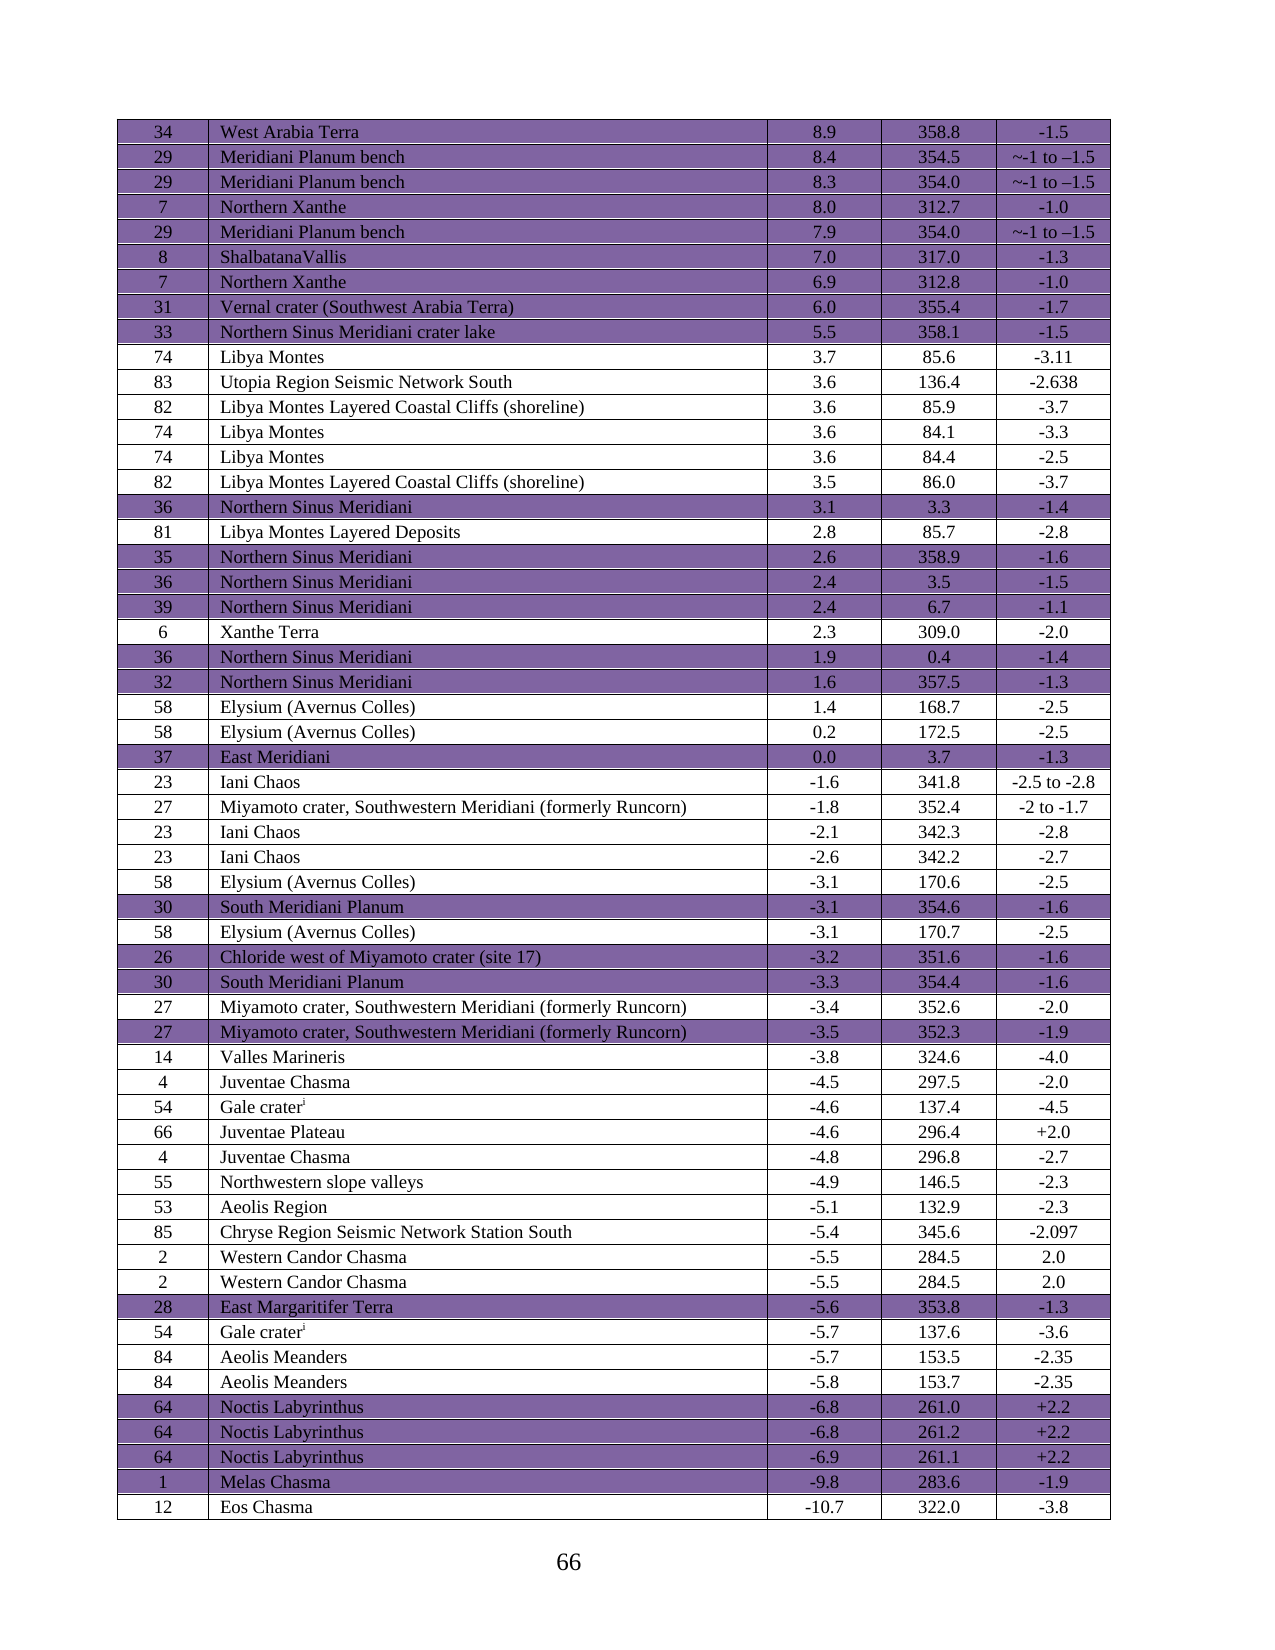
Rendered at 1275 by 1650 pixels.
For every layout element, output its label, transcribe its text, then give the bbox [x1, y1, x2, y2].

table_cell 2.4 [768, 595, 881, 618]
table_cell South Meridiani Planum [209, 970, 767, 993]
table_cell Miyamoto crater, Southwestern Meridiani (formerly Runcorn) [209, 995, 767, 1018]
table_cell 4 [118, 1145, 208, 1168]
table_cell -5.7 [768, 1320, 881, 1343]
table_cell 358.1 [882, 320, 996, 343]
table_cell 8.9 [768, 120, 881, 143]
table_cell 8.4 [768, 145, 881, 168]
table_cell Eos Chasma [209, 1495, 767, 1518]
table_cell 29 [118, 170, 208, 193]
table_cell -3.4 [768, 995, 881, 1018]
table_cell -4.8 [768, 1145, 881, 1168]
table_cell 7 [118, 270, 208, 293]
table_cell Elysium (Avernus Colles) [209, 870, 767, 893]
table_cell Miyamoto crater, Southwestern Meridiani (formerly Runcorn) [209, 795, 767, 818]
table_cell 64 [118, 1395, 208, 1418]
table_cell Juventae Plateau [209, 1120, 767, 1143]
table_cell -2.3 [997, 1170, 1110, 1193]
table_cell -2 to -1.7 [997, 795, 1110, 818]
table_cell 309.0 [882, 620, 996, 643]
table_cell 30 [118, 970, 208, 993]
table_cell -3.7 [997, 470, 1110, 493]
table_cell -1.3 [997, 245, 1110, 268]
table_cell 354.5 [882, 145, 996, 168]
table_cell 0.0 [768, 745, 881, 768]
table_cell 7 [118, 195, 208, 218]
table_cell 12 [118, 1495, 208, 1518]
table_cell -2.5 [997, 870, 1110, 893]
table_cell Northern Sinus Meridiani [209, 570, 767, 593]
table_cell 7.0 [768, 245, 881, 268]
table_cell -3.8 [768, 1045, 881, 1068]
table_cell 34 [118, 120, 208, 143]
table_cell Northern Sinus Meridiani [209, 545, 767, 568]
table_cell 14 [118, 1045, 208, 1068]
table_cell ShalbatanaVallis [209, 245, 767, 268]
table_cell -1.8 [768, 795, 881, 818]
table_cell -3.1 [768, 895, 881, 918]
table_cell 345.6 [882, 1220, 996, 1243]
table_cell 6.7 [882, 595, 996, 618]
table_cell -2.638 [997, 370, 1110, 393]
table_cell Aeolis Region [209, 1195, 767, 1218]
table_cell Meridiani Planum bench [209, 145, 767, 168]
table_cell -1.5 [997, 120, 1110, 143]
table_cell ~-1 to –1.5 [997, 145, 1110, 168]
table_cell Gale crateri [209, 1095, 767, 1118]
table_cell Noctis Labyrinthus [209, 1420, 767, 1443]
table_cell -6.9 [768, 1445, 881, 1468]
table_cell Noctis Labyrinthus [209, 1395, 767, 1418]
table_cell Valles Marineris [209, 1045, 767, 1068]
table_cell 33 [118, 320, 208, 343]
table_cell Vernal crater (Southwest Arabia Terra) [209, 295, 767, 318]
table_cell -2.5 [997, 695, 1110, 718]
table_cell 29 [118, 145, 208, 168]
table_cell 1.6 [768, 670, 881, 693]
table_cell -2.35 [997, 1345, 1110, 1368]
table_cell Meridiani Planum bench [209, 170, 767, 193]
table_cell 74 [118, 420, 208, 443]
table_cell -1.3 [997, 1295, 1110, 1318]
table_cell 85.6 [882, 345, 996, 368]
table_cell South Meridiani Planum [209, 895, 767, 918]
table_cell +2.2 [997, 1445, 1110, 1468]
table_cell -2.8 [997, 520, 1110, 543]
table_cell 54 [118, 1095, 208, 1118]
table_cell 6.0 [768, 295, 881, 318]
table_cell 2.6 [768, 545, 881, 568]
table_cell Gale crateri [209, 1320, 767, 1343]
table_cell 3.5 [882, 570, 996, 593]
table_cell -4.6 [768, 1120, 881, 1143]
table_cell -3.8 [997, 1495, 1110, 1518]
table_cell 36 [118, 570, 208, 593]
table_cell -1.0 [997, 195, 1110, 218]
table_cell Utopia Region Seismic Network South [209, 370, 767, 393]
table_cell Miyamoto crater, Southwestern Meridiani (formerly Runcorn) [209, 1020, 767, 1043]
table_cell -1.6 [997, 970, 1110, 993]
table_cell 2 [118, 1270, 208, 1293]
table_cell -2.097 [997, 1220, 1110, 1243]
table_cell 261.1 [882, 1445, 996, 1468]
table_cell Northern Sinus Meridiani [209, 645, 767, 668]
table_cell -1.6 [997, 895, 1110, 918]
table_cell 1.9 [768, 645, 881, 668]
table_cell Noctis Labyrinthus [209, 1445, 767, 1468]
table_cell 39 [118, 595, 208, 618]
table_cell 1 [118, 1470, 208, 1493]
table_cell 284.5 [882, 1245, 996, 1268]
table_cell 153.5 [882, 1345, 996, 1368]
table_cell 85 [118, 1220, 208, 1243]
table_cell 6.9 [768, 270, 881, 293]
table_cell Northern Sinus Meridiani [209, 670, 767, 693]
table_cell 28 [118, 1295, 208, 1318]
table_cell -3.2 [768, 945, 881, 968]
table_cell 146.5 [882, 1170, 996, 1193]
table_cell 74 [118, 445, 208, 468]
table_cell Northern Sinus Meridiani [209, 495, 767, 518]
table_cell 170.6 [882, 870, 996, 893]
table_cell 170.7 [882, 920, 996, 943]
table_cell -3.11 [997, 345, 1110, 368]
table_cell 153.7 [882, 1370, 996, 1393]
table_cell 37 [118, 745, 208, 768]
table_cell 23 [118, 770, 208, 793]
table_cell -4.6 [768, 1095, 881, 1118]
table_cell Western Candor Chasma [209, 1245, 767, 1268]
table_cell 3.5 [768, 470, 881, 493]
table_cell 36 [118, 645, 208, 668]
table_cell 357.5 [882, 670, 996, 693]
table_cell 132.9 [882, 1195, 996, 1218]
table_cell 3.6 [768, 395, 881, 418]
table_cell 137.4 [882, 1095, 996, 1118]
table_cell -1.1 [997, 595, 1110, 618]
table_cell Chryse Region Seismic Network Station South [209, 1220, 767, 1243]
table_cell Northern Xanthe [209, 195, 767, 218]
table_cell -9.8 [768, 1470, 881, 1493]
table_cell 322.0 [882, 1495, 996, 1518]
table_cell 3.6 [768, 420, 881, 443]
table_cell Northern Xanthe [209, 270, 767, 293]
table_cell 36 [118, 495, 208, 518]
table_cell 341.8 [882, 770, 996, 793]
table_cell 35 [118, 545, 208, 568]
table_cell 66 [118, 1120, 208, 1143]
table_cell 283.6 [882, 1470, 996, 1493]
table_cell 32 [118, 670, 208, 693]
table_cell 53 [118, 1195, 208, 1218]
table_cell 58 [118, 920, 208, 943]
table_cell -2.5 [997, 920, 1110, 943]
table_cell 353.8 [882, 1295, 996, 1318]
table_cell Libya Montes Layered Coastal Cliffs (shoreline) [209, 395, 767, 418]
table_cell 137.6 [882, 1320, 996, 1343]
table_cell 3.7 [768, 345, 881, 368]
table_cell -5.7 [768, 1345, 881, 1368]
table_cell Western Candor Chasma [209, 1270, 767, 1293]
table_cell 58 [118, 695, 208, 718]
table_cell 2.0 [997, 1245, 1110, 1268]
table_cell Juventae Chasma [209, 1070, 767, 1093]
table_cell -1.3 [997, 670, 1110, 693]
table_cell East Meridiani [209, 745, 767, 768]
table_cell 3.6 [768, 445, 881, 468]
table_cell -1.5 [997, 570, 1110, 593]
table_cell 354.6 [882, 895, 996, 918]
table_cell 352.4 [882, 795, 996, 818]
table_cell -5.5 [768, 1270, 881, 1293]
table_cell -2.35 [997, 1370, 1110, 1393]
table_cell 168.7 [882, 695, 996, 718]
table_cell 0.2 [768, 720, 881, 743]
table_cell 2 [118, 1245, 208, 1268]
table_cell Elysium (Avernus Colles) [209, 720, 767, 743]
table_cell 324.6 [882, 1045, 996, 1068]
table_cell 312.7 [882, 195, 996, 218]
table_cell -2.0 [997, 620, 1110, 643]
table_cell -1.5 [997, 320, 1110, 343]
table_cell -1.4 [997, 495, 1110, 518]
table_cell 312.8 [882, 270, 996, 293]
table_cell -1.7 [997, 295, 1110, 318]
table_cell -2.3 [997, 1195, 1110, 1218]
table_cell -4.9 [768, 1170, 881, 1193]
table_cell -1.6 [997, 545, 1110, 568]
table_cell 84 [118, 1370, 208, 1393]
table_cell 86.0 [882, 470, 996, 493]
table_cell 55 [118, 1170, 208, 1193]
table_cell Iani Chaos [209, 845, 767, 868]
table_cell Chloride west of Miyamoto crater (site 17) [209, 945, 767, 968]
table_cell +2.2 [997, 1420, 1110, 1443]
table_cell 355.4 [882, 295, 996, 318]
table_cell -3.5 [768, 1020, 881, 1043]
table_cell 352.3 [882, 1020, 996, 1043]
table_cell -5.1 [768, 1195, 881, 1218]
table_cell 64 [118, 1445, 208, 1468]
table_cell -4.0 [997, 1045, 1110, 1068]
table_cell 351.6 [882, 945, 996, 968]
table_cell 352.6 [882, 995, 996, 1018]
table_cell 2.3 [768, 620, 881, 643]
table_cell Northern Sinus Meridiani crater lake [209, 320, 767, 343]
table_cell 6 [118, 620, 208, 643]
table_cell Elysium (Avernus Colles) [209, 920, 767, 943]
table_cell 8.0 [768, 195, 881, 218]
table_cell 23 [118, 845, 208, 868]
table_cell 0.4 [882, 645, 996, 668]
table_cell 27 [118, 1020, 208, 1043]
table_cell -3.3 [768, 970, 881, 993]
table_cell -3.3 [997, 420, 1110, 443]
table_cell -5.8 [768, 1370, 881, 1393]
table_cell -5.6 [768, 1295, 881, 1318]
table_cell 27 [118, 795, 208, 818]
table_cell -6.8 [768, 1395, 881, 1418]
table_cell 81 [118, 520, 208, 543]
table_cell -1.4 [997, 645, 1110, 668]
table_cell +2.0 [997, 1120, 1110, 1143]
table_cell Libya Montes Layered Coastal Cliffs (shoreline) [209, 470, 767, 493]
table_cell 3.3 [882, 495, 996, 518]
table_cell Xanthe Terra [209, 620, 767, 643]
table_cell 354.0 [882, 170, 996, 193]
table_cell -5.4 [768, 1220, 881, 1243]
table_cell ~-1 to –1.5 [997, 220, 1110, 243]
table_cell 296.4 [882, 1120, 996, 1143]
table_cell Libya Montes [209, 420, 767, 443]
table_cell -2.5 [997, 445, 1110, 468]
table_cell -1.9 [997, 1020, 1110, 1043]
table_cell -2.7 [997, 1145, 1110, 1168]
table_cell Libya Montes Layered Deposits [209, 520, 767, 543]
table_cell 7.9 [768, 220, 881, 243]
table_cell 8 [118, 245, 208, 268]
table_cell 3.1 [768, 495, 881, 518]
table_cell 317.0 [882, 245, 996, 268]
table_cell -2.0 [997, 1070, 1110, 1093]
table_cell West Arabia Terra [209, 120, 767, 143]
table_cell 82 [118, 470, 208, 493]
table_cell Aeolis Meanders [209, 1370, 767, 1393]
table_cell 54 [118, 1320, 208, 1343]
table_cell 2.4 [768, 570, 881, 593]
table_cell 8.3 [768, 170, 881, 193]
table_cell 172.5 [882, 720, 996, 743]
table_cell 64 [118, 1420, 208, 1443]
table_cell -2.5 to -2.8 [997, 770, 1110, 793]
table_cell 27 [118, 995, 208, 1018]
table_cell 3.7 [882, 745, 996, 768]
table_cell -5.5 [768, 1245, 881, 1268]
table_cell -2.0 [997, 995, 1110, 1018]
table_cell 58 [118, 870, 208, 893]
table_cell 85.9 [882, 395, 996, 418]
table_cell 74 [118, 345, 208, 368]
table_cell 85.7 [882, 520, 996, 543]
table_cell 23 [118, 820, 208, 843]
table_cell 297.5 [882, 1070, 996, 1093]
table_cell +2.2 [997, 1395, 1110, 1418]
table_cell 84 [118, 1345, 208, 1368]
table_cell -2.6 [768, 845, 881, 868]
table_cell -2.8 [997, 820, 1110, 843]
table_cell -4.5 [768, 1070, 881, 1093]
table_cell -4.5 [997, 1095, 1110, 1118]
table_cell 30 [118, 895, 208, 918]
table_cell -1.0 [997, 270, 1110, 293]
table_cell Libya Montes [209, 445, 767, 468]
table_cell 354.4 [882, 970, 996, 993]
table_cell 342.3 [882, 820, 996, 843]
table_cell Northwestern slope valleys [209, 1170, 767, 1193]
table_cell 358.9 [882, 545, 996, 568]
table_cell 84.1 [882, 420, 996, 443]
table_cell Iani Chaos [209, 770, 767, 793]
table_cell 84.4 [882, 445, 996, 468]
table_cell 2.0 [997, 1270, 1110, 1293]
table_cell 26 [118, 945, 208, 968]
table_cell -1.6 [997, 945, 1110, 968]
table_cell 2.8 [768, 520, 881, 543]
table_cell 83 [118, 370, 208, 393]
table_cell Meridiani Planum bench [209, 220, 767, 243]
table_cell -1.6 [768, 770, 881, 793]
table_cell -2.1 [768, 820, 881, 843]
table_cell 136.4 [882, 370, 996, 393]
table_cell Aeolis Meanders [209, 1345, 767, 1368]
table_cell 31 [118, 295, 208, 318]
table_cell -1.3 [997, 745, 1110, 768]
table_cell 58 [118, 720, 208, 743]
table_cell 358.8 [882, 120, 996, 143]
table_cell 354.0 [882, 220, 996, 243]
table_cell East Margaritifer Terra [209, 1295, 767, 1318]
table_cell -3.1 [768, 870, 881, 893]
table_cell -3.1 [768, 920, 881, 943]
table_cell 296.8 [882, 1145, 996, 1168]
table_cell ~-1 to –1.5 [997, 170, 1110, 193]
table_cell 4 [118, 1070, 208, 1093]
table_cell -3.7 [997, 395, 1110, 418]
table_cell -6.8 [768, 1420, 881, 1443]
table_cell -2.7 [997, 845, 1110, 868]
table_cell 284.5 [882, 1270, 996, 1293]
table_cell -2.5 [997, 720, 1110, 743]
table_cell 1.4 [768, 695, 881, 718]
table_cell -1.9 [997, 1470, 1110, 1493]
table_cell Northern Sinus Meridiani [209, 595, 767, 618]
table_cell 261.2 [882, 1420, 996, 1443]
table_cell 5.5 [768, 320, 881, 343]
table_cell 82 [118, 395, 208, 418]
table_cell -3.6 [997, 1320, 1110, 1343]
table_cell 3.6 [768, 370, 881, 393]
table_cell 261.0 [882, 1395, 996, 1418]
table_cell Elysium (Avernus Colles) [209, 695, 767, 718]
table_cell -10.7 [768, 1495, 881, 1518]
table_cell Juventae Chasma [209, 1145, 767, 1168]
table_cell Iani Chaos [209, 820, 767, 843]
table_cell Libya Montes [209, 345, 767, 368]
table_cell Melas Chasma [209, 1470, 767, 1493]
table_cell 29 [118, 220, 208, 243]
table_cell 342.2 [882, 845, 996, 868]
